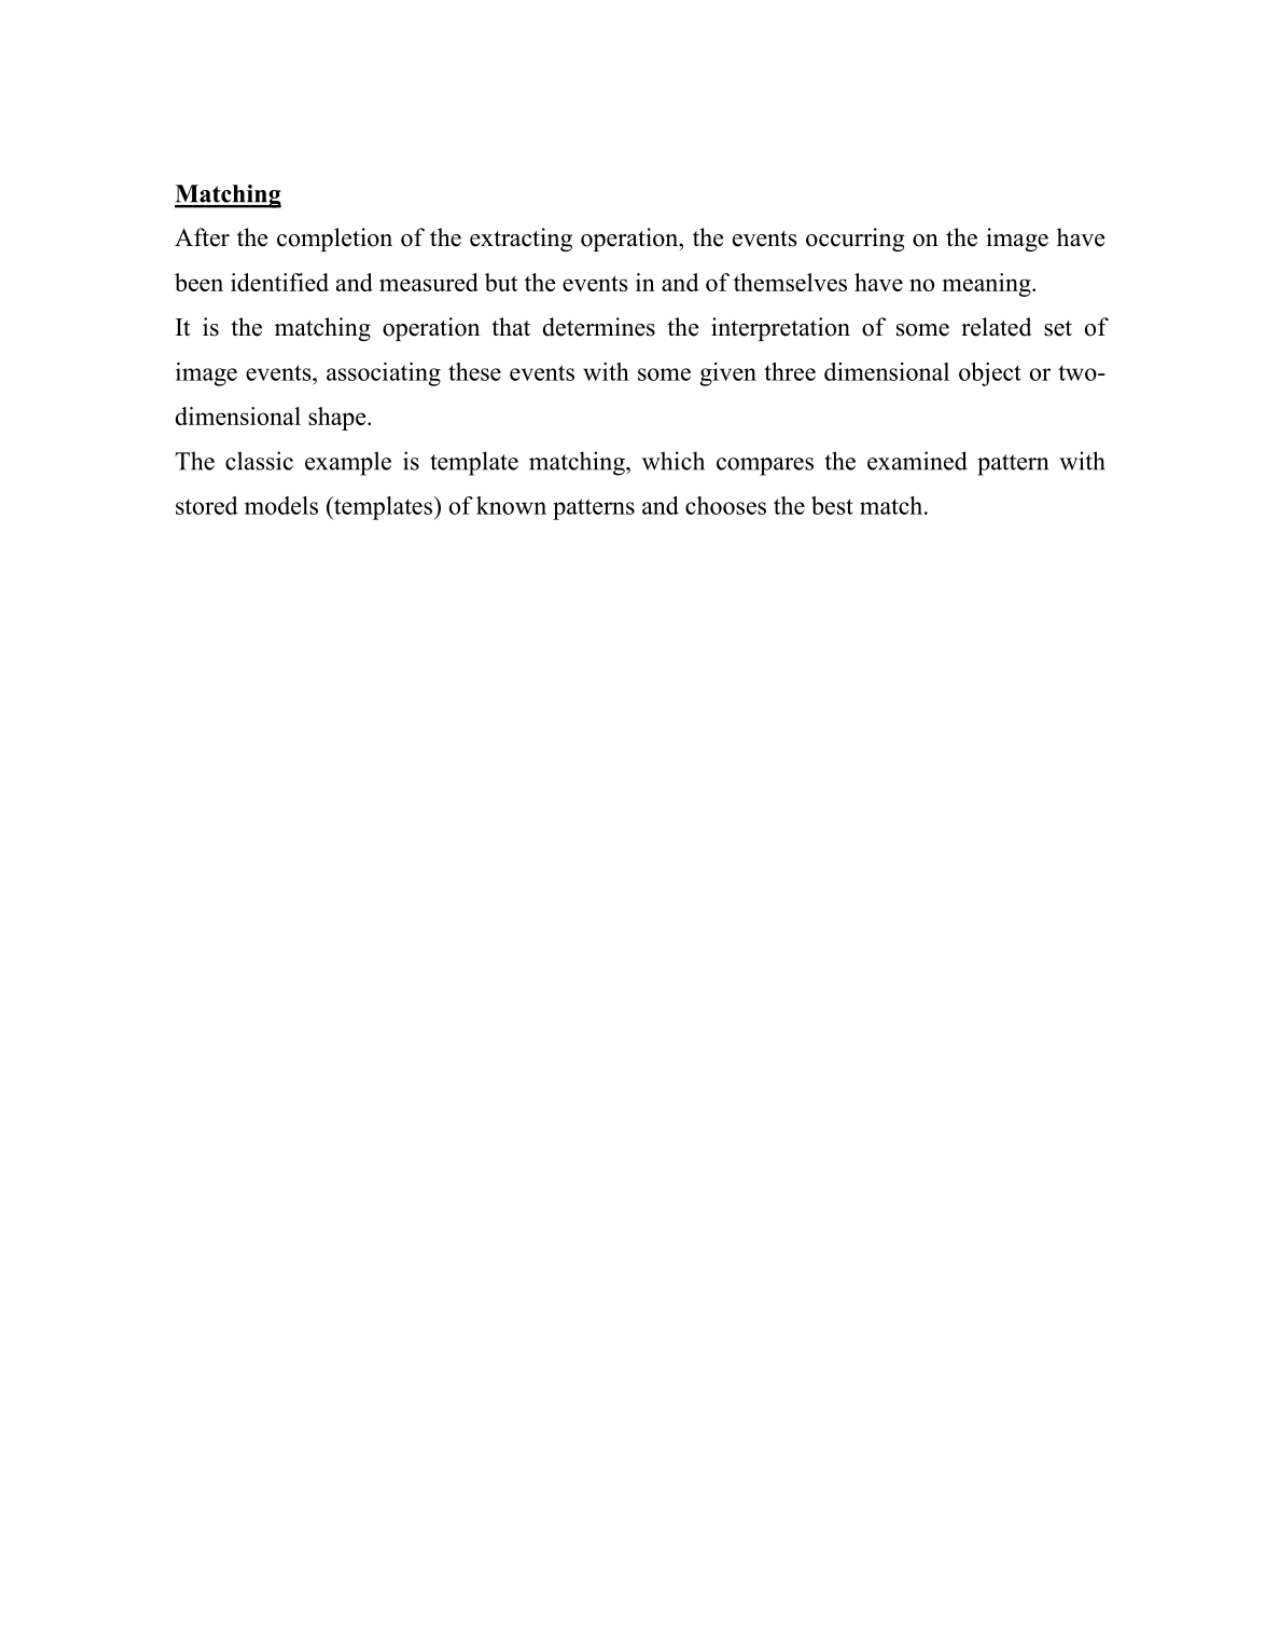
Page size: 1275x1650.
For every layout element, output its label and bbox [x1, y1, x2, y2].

picture [150, 150, 1125, 545]
